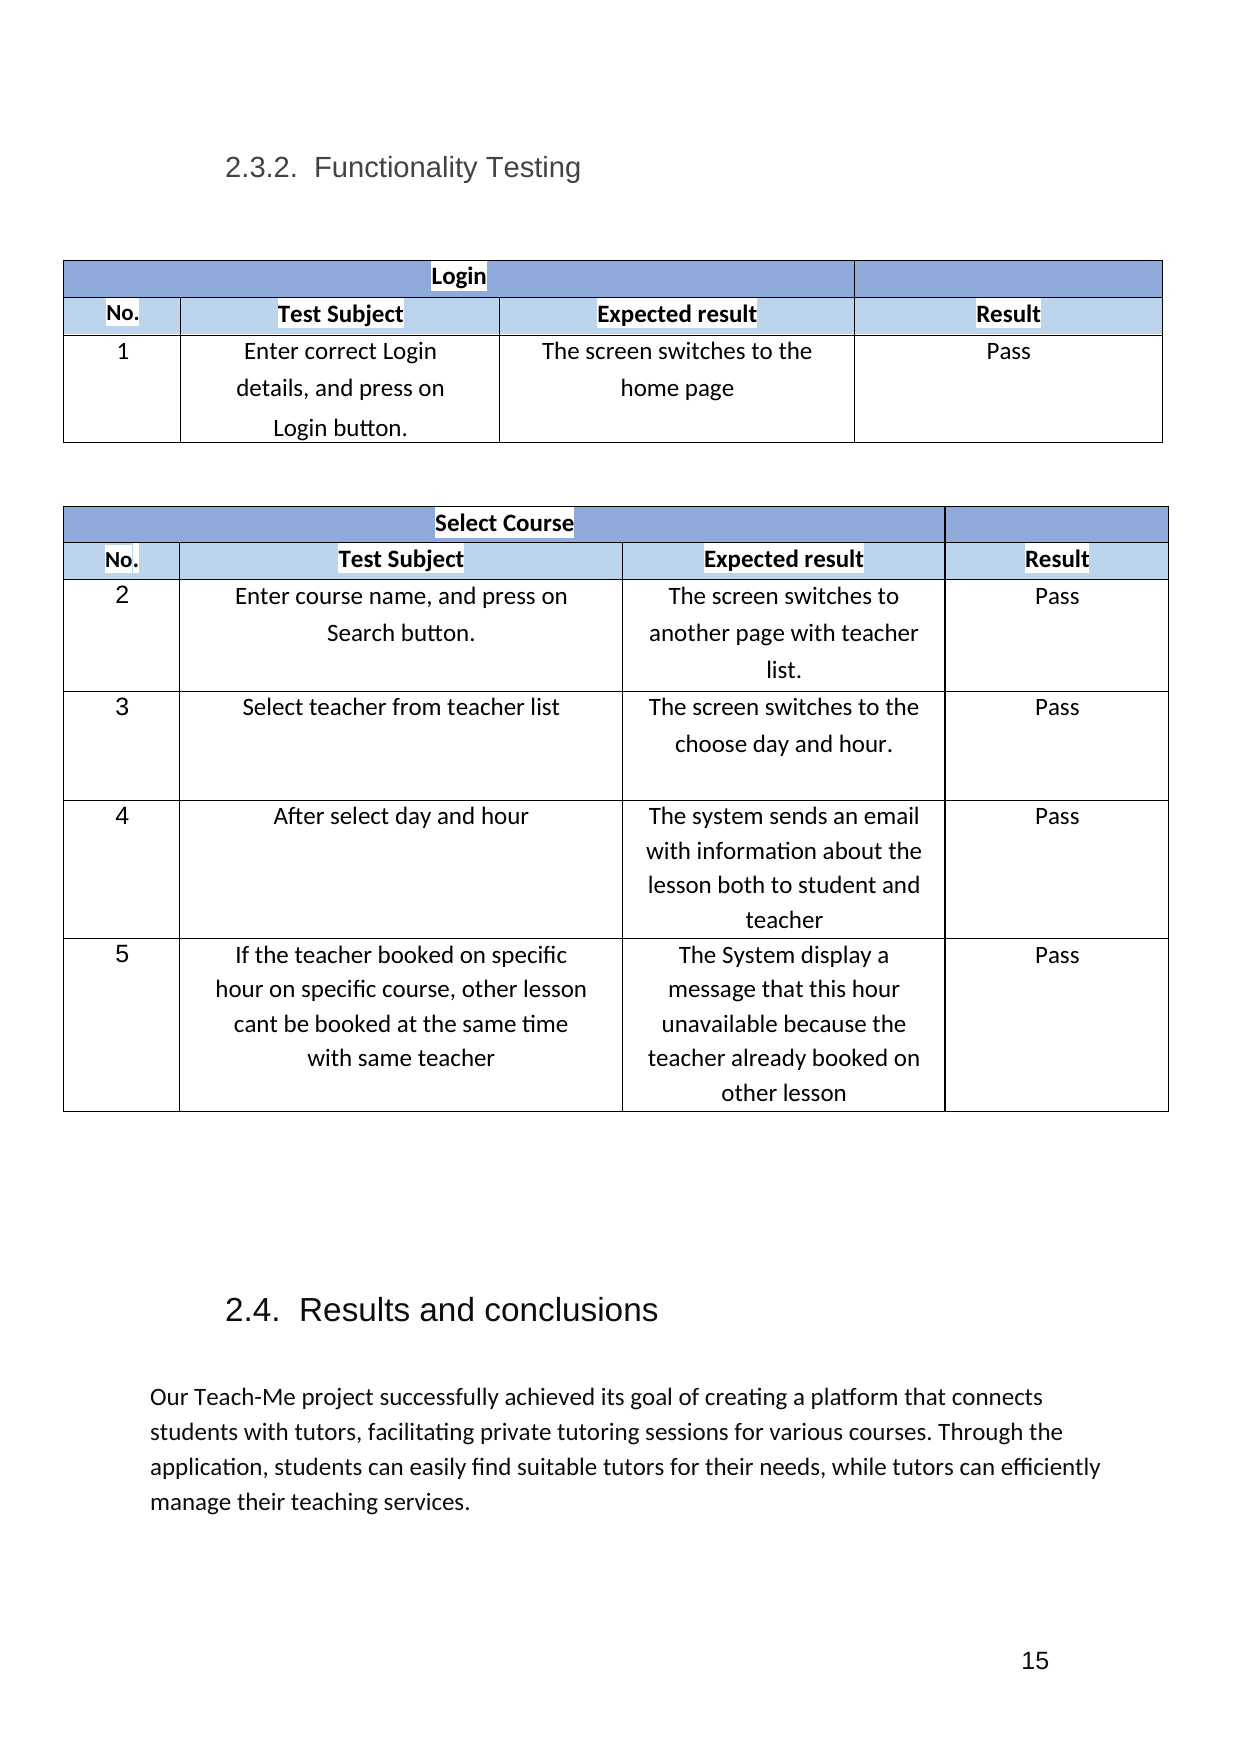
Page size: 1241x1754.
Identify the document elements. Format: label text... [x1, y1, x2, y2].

table_cell Select teacher from teacher list [180, 692, 622, 799]
table_cell The screen switches to another page with teacher list. [623, 580, 944, 691]
subtitle 2.3.2. Functionality Testing [225, 150, 1124, 183]
table_cell Enter course name, and press on Search button. [180, 580, 622, 691]
table_cell The system sends an email with information about the lesson both to student and teacher [623, 801, 944, 938]
table_cell 5 [64, 939, 179, 1111]
table_cell Expected result [500, 298, 854, 334]
table_cell 3 [64, 692, 179, 799]
table_cell Pass [946, 692, 1168, 799]
table_cell Result [946, 543, 1168, 579]
table_cell Test Subject [180, 543, 622, 579]
table_cell Result [855, 298, 1162, 334]
subtitle 2.4. Results and conclusions [225, 1290, 1124, 1328]
table_cell The System display a message that this hour unavailable because the teacher already booked on other lesson [623, 939, 944, 1111]
table_cell Pass [855, 336, 1162, 442]
table_header [855, 261, 1162, 297]
table_cell The screen switches to the home page [500, 336, 854, 442]
table_cell Enter correct Login details, and press on Login button. [181, 336, 499, 442]
table_header Login [64, 261, 854, 297]
table_cell 4 [64, 801, 179, 938]
table_header Select Course [64, 507, 944, 542]
table_header [946, 507, 1168, 542]
table_cell Expected result [623, 543, 944, 579]
table_cell Pass [946, 580, 1168, 691]
text Our Teach-Me project successfully achieved its goal of creating a platform that connects students with tutors, facilitating private tutoring sessions for various courses. Through the application, students can easily find suitable tutors for their needs, while tutors can efficiently manage their teaching services. [150, 1381, 1124, 1517]
table_cell No. [64, 543, 179, 579]
table_cell After select day and hour [180, 801, 622, 938]
table_cell 1 [64, 336, 180, 442]
table_cell The screen switches to the choose day and hour. [623, 692, 944, 799]
table_cell If the teacher booked on specific hour on specific course, other lesson cant be booked at the same time with same teacher [180, 939, 622, 1111]
table_cell 2 [64, 580, 179, 691]
table_cell No. [64, 298, 180, 334]
table_cell Pass [946, 939, 1168, 1111]
table_cell Test Subject [181, 298, 499, 334]
table_cell Pass [946, 801, 1168, 938]
